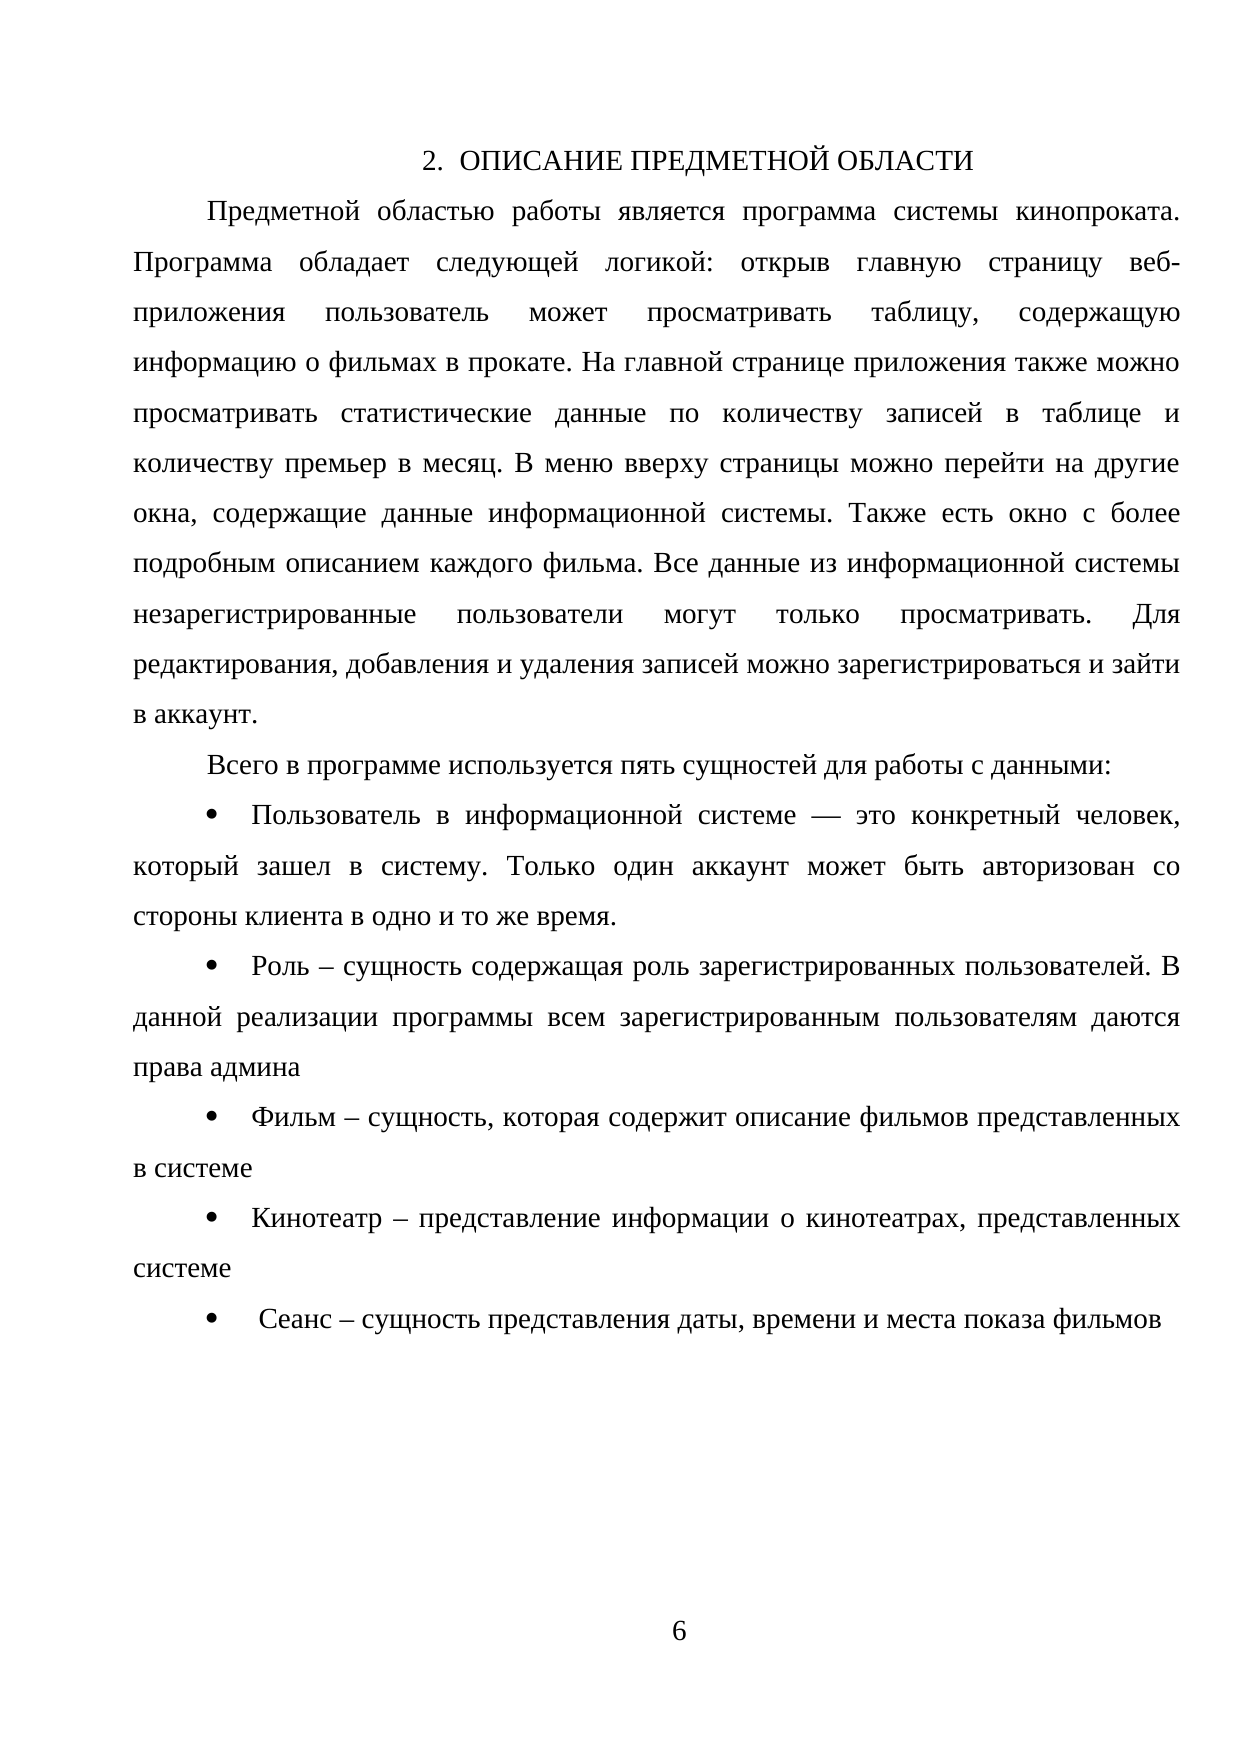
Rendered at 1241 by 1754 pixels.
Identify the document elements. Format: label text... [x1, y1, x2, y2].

list Сеанс – сущность представления даты, времени и места показа фильмов [133, 1301, 1181, 1334]
list Роль – сущность содержащая роль зарегистрированных пользователей. В данной реализации программы всем зарегистрированным пользователям даются права админа [133, 948, 1181, 1082]
list Кинотеатр – представление информации о кинотеатрах, представленных системе [133, 1200, 1181, 1284]
list Всего в программе используется пять сущностей для работы с данными: [133, 747, 1181, 780]
list Фильм – сущность, которая содержит описание фильмов представленных в системе [133, 1099, 1181, 1183]
list Пользователь в информационной системе — это конкретный человек, который зашел в систему. Только один аккаунт может быть авторизован со стороны клиента в одно и то же время. [133, 797, 1181, 931]
subtitle ОПИСАНИЕ ПРЕДМЕТНОЙ ОБЛАСТИ [215, 143, 1181, 177]
list Предметной областью работы является программа системы кинопроката. Программа обладает следующей логикой: открыв главную страницу веб-приложения пользователь может просматривать таблицу, содержащую информацию о фильмах в прокате. На главной странице приложения также можно просматривать статистические данные по количеству записей в таблице и количеству премьер в месяц. В меню вверху страницы можно перейти на другие окна, содержащие данные информационной системы. Также есть окно с более подробным описанием каждого фильма. Все данные из информационной системы незарегистрированные пользователи могут только просматривать. Для редактирования, добавления и удаления записей можно зарегистрироваться и зайти в аккаунт. [133, 193, 1181, 730]
